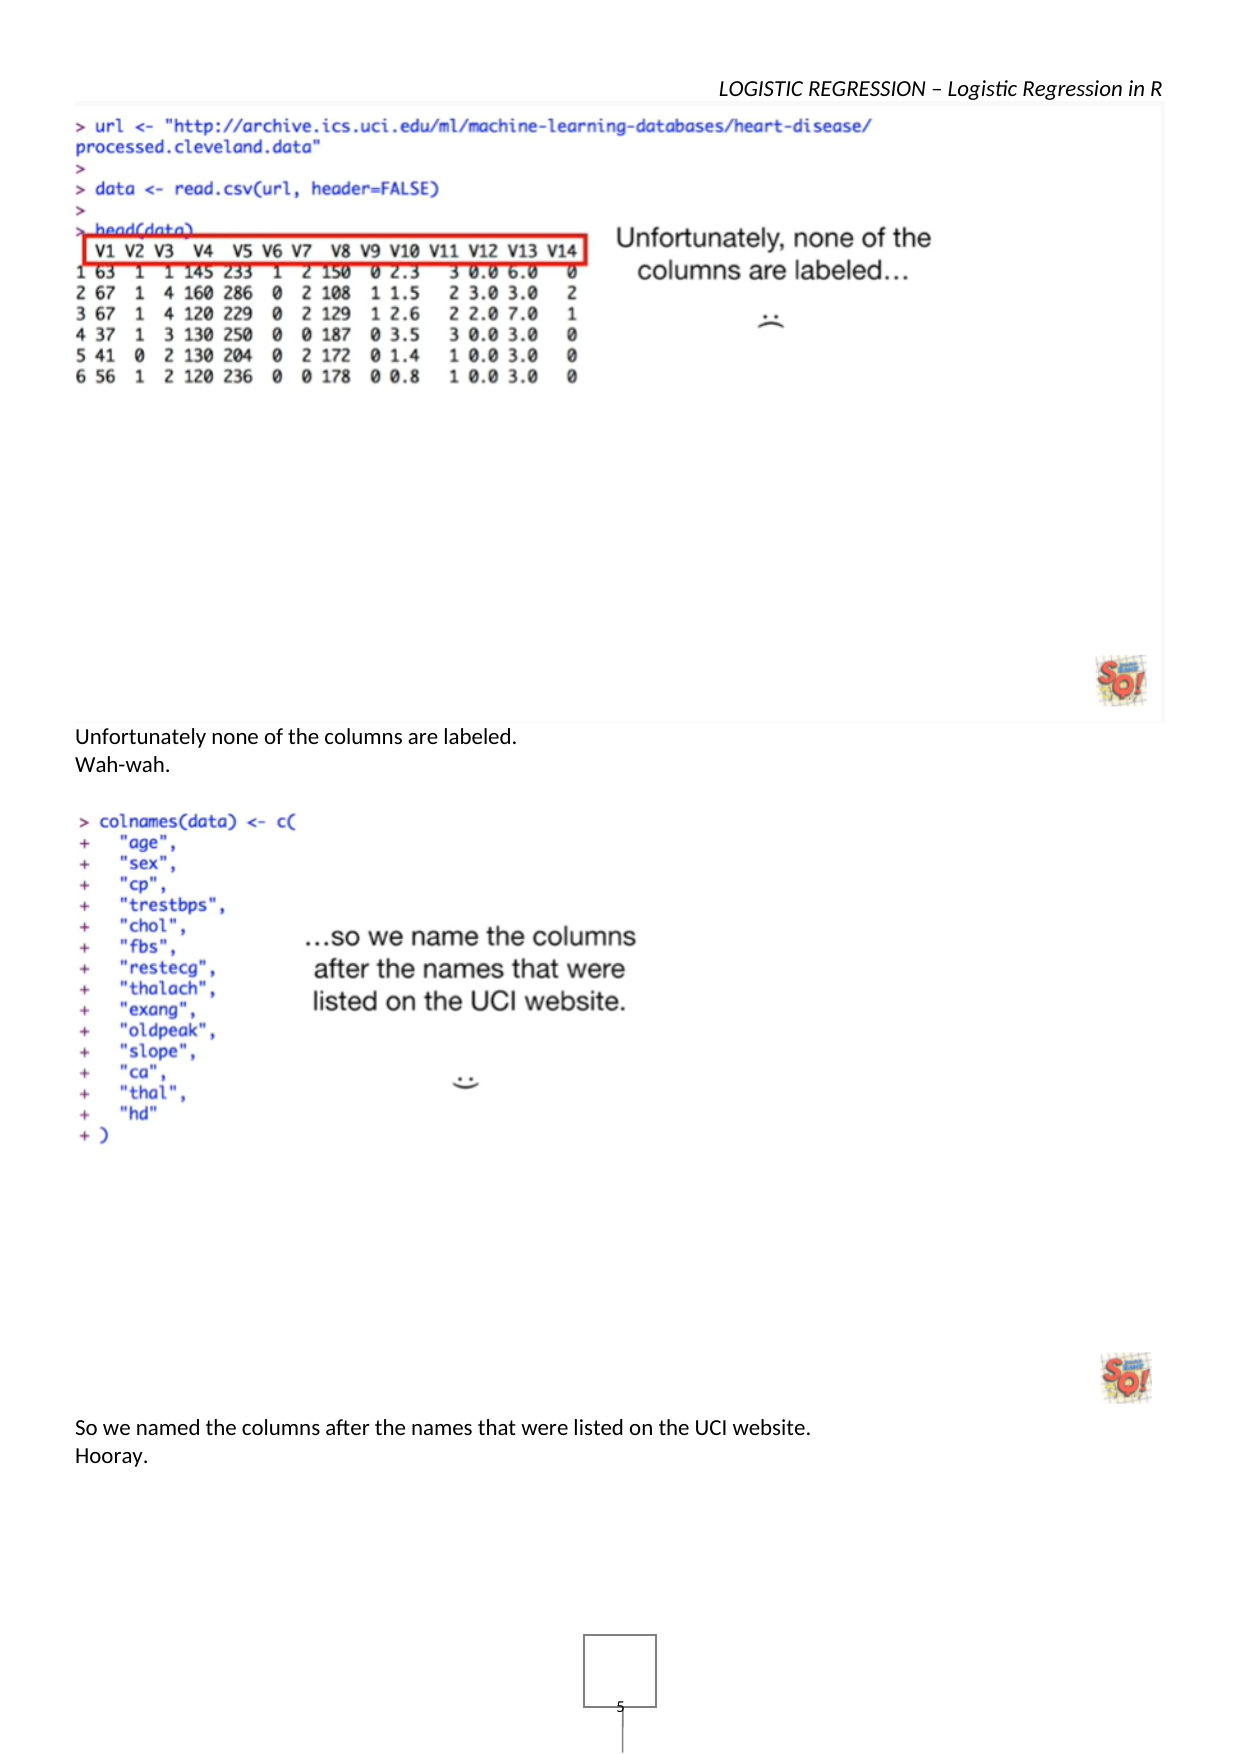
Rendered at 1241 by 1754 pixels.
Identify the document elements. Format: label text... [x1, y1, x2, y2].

picture [75, 806, 1166, 1414]
text Unfortunately none of the columns are labeled. [75, 723, 1165, 750]
text Wah-wah. [75, 750, 1165, 778]
picture [75, 101, 1166, 723]
text So we named the columns after the names that were listed on the UCI website. [75, 1414, 1165, 1441]
text Hooray. [75, 1441, 1165, 1469]
